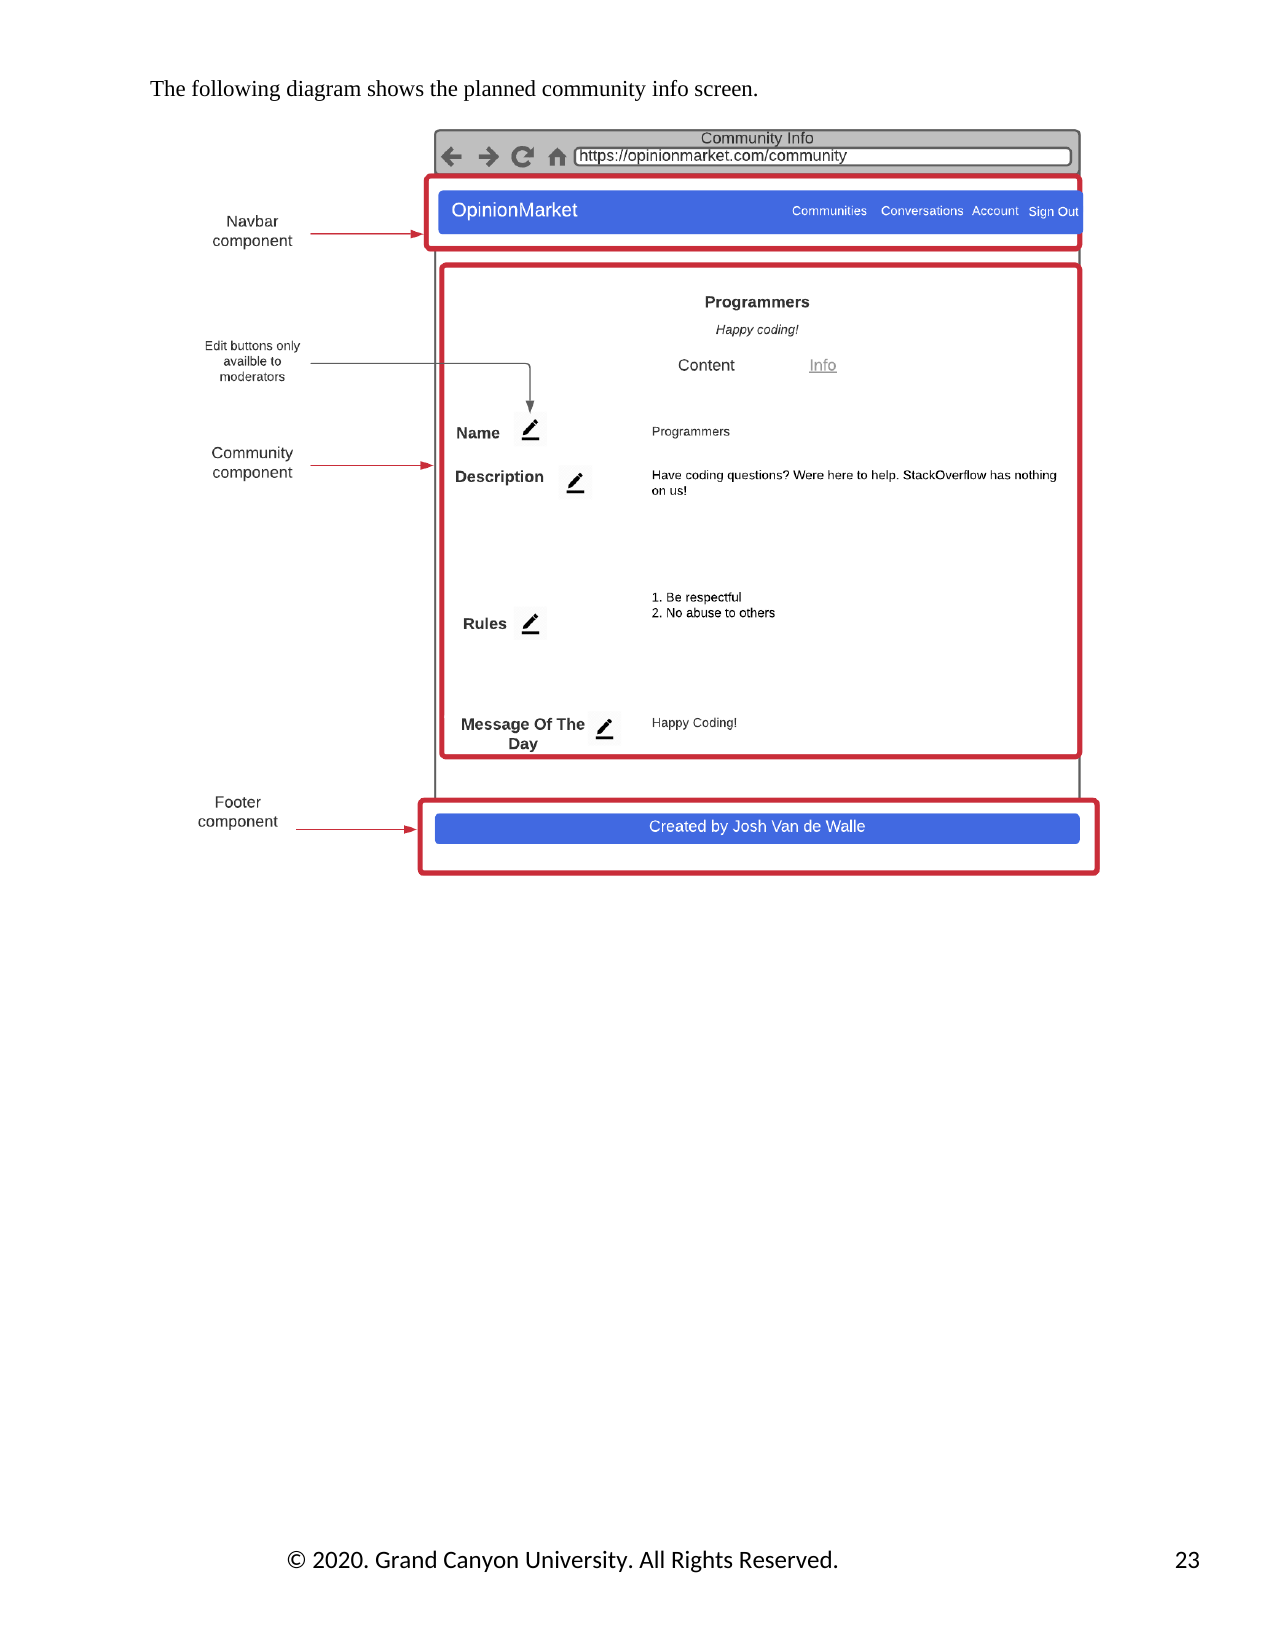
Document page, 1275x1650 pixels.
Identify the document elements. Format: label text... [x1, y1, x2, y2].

text The following diagram shows the planned community info screen. [75, 75, 1200, 101]
picture [150, 101, 1125, 902]
